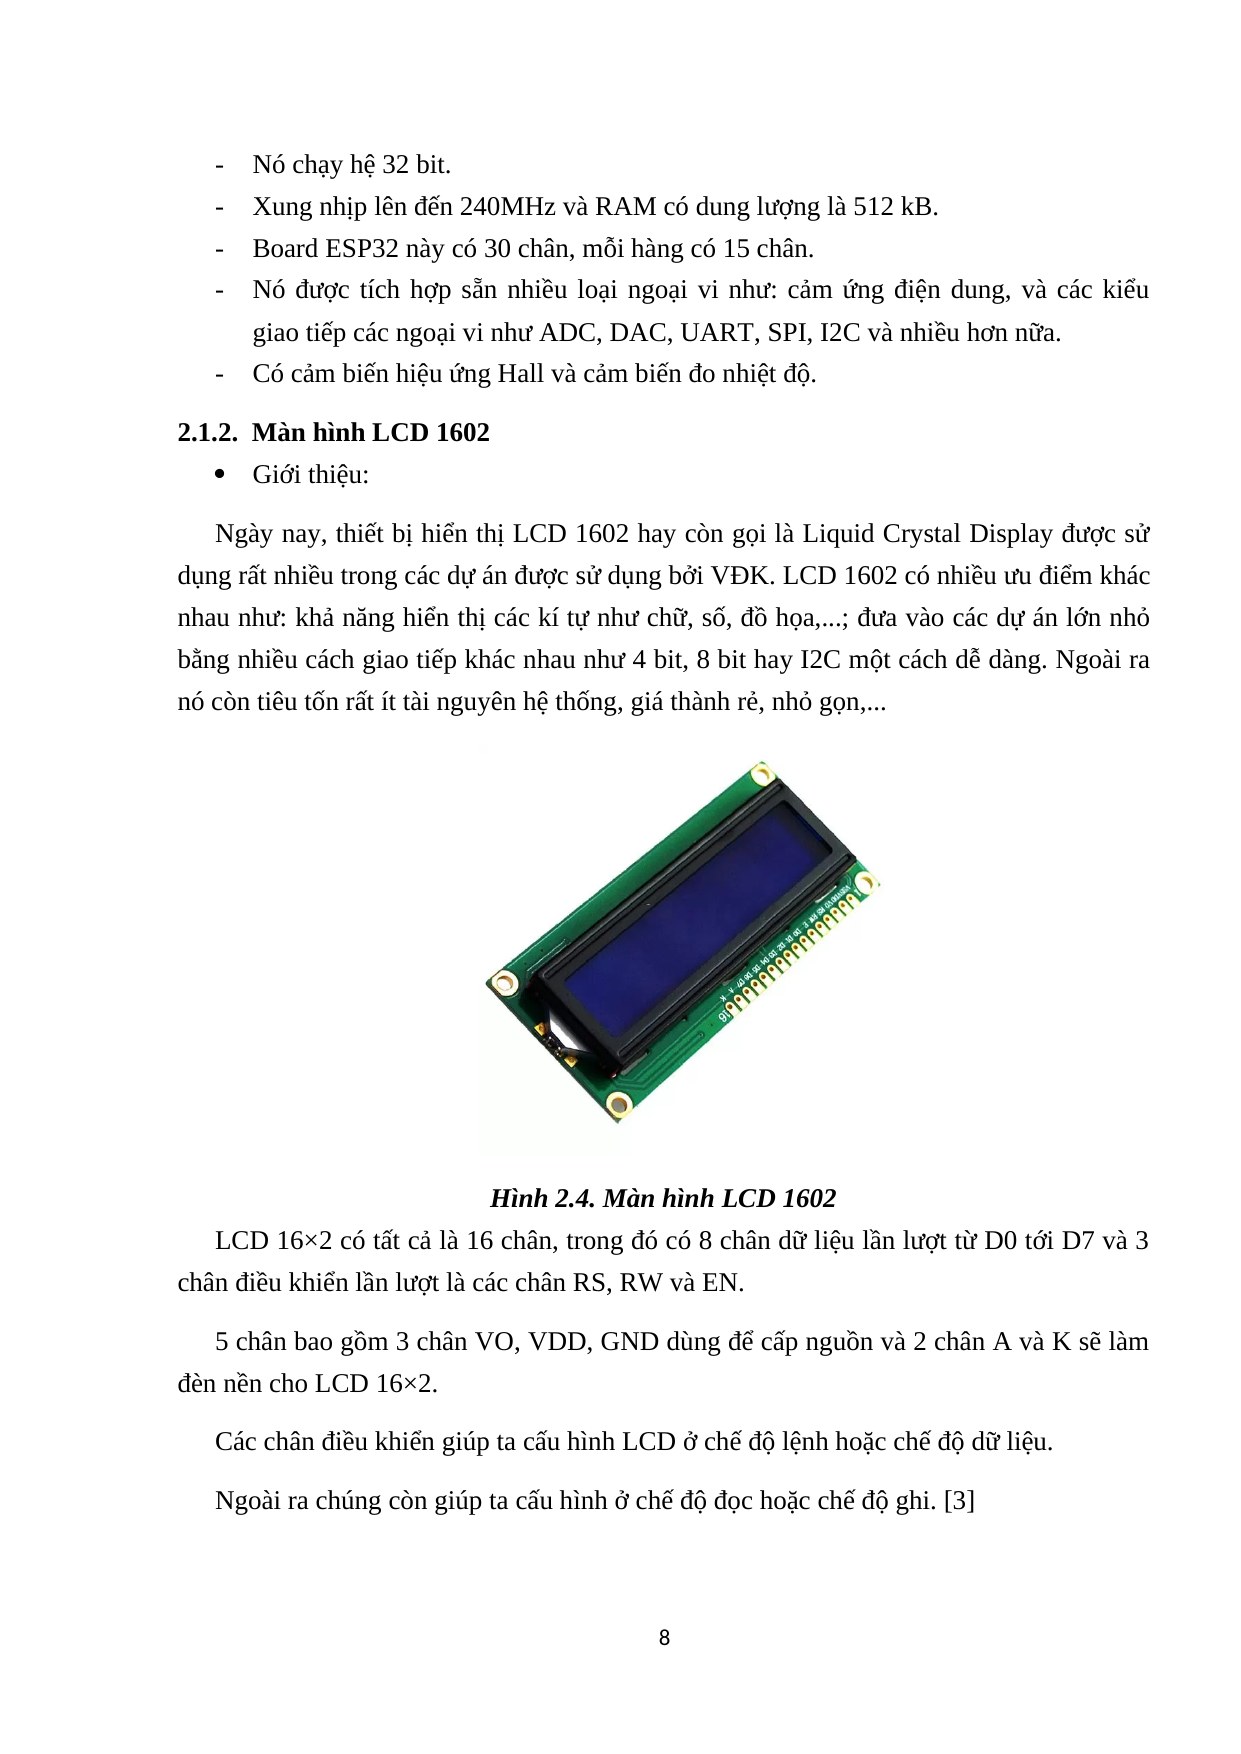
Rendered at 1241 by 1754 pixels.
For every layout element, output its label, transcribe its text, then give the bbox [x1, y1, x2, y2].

picture [477, 743, 889, 1155]
text Các chân điều khiển giúp ta cấu hình LCD ở chế độ lệnh hoặc chế độ dữ liệu. [177, 1425, 1152, 1456]
list Nó chạy hệ 32 bit. [215, 148, 1152, 179]
text Ngày nay, thiết bị hiển thị LCD 1602 hay còn gọi là Liquid Crystal Display được sử dụng rất nhiều trong các dự án được sử dụng bởi VĐK. LCD 1602 có nhiều ưu điểm khác nhau như: khả năng hiển thị các kí tự như chữ, số, đồ họa,...; đưa vào các dự án lớn nhỏ bằng nhiều cách giao tiếp khác nhau như 4 bit, 8 bit hay I2C một cách dễ dàng. Ngoài ra nó còn tiêu tốn rất ít tài nguyên hệ thống, giá thành rẻ, nhỏ gọn,... [177, 517, 1152, 716]
text Ngoài ra chúng còn giúp ta cấu hình ở chế độ đọc hoặc chế độ ghi. [3] [177, 1484, 1152, 1515]
list Có cảm biến hiệu ứng Hall và cảm biến đo nhiệt độ. [215, 358, 1152, 389]
list Xung nhịp lên đến 240MHz và RAM có dung lượng là 512 kB. [215, 190, 1152, 221]
list Board ESP32 này có 30 chân, mỗi hàng có 15 chân. [215, 232, 1152, 263]
text 5 chân bao gồm 3 chân VO, VDD, GND dùng để cấp nguồn và 2 chân A và K sẽ làm đèn nền cho LCD 16×2. [177, 1325, 1152, 1398]
subtitle 2.1.2. Màn hình LCD 1602 [177, 416, 1152, 447]
list Giới thiệu: [215, 458, 1152, 489]
text LCD 16×2 có tất cả là 16 chân, trong đó có 8 chân dữ liệu lần lượt từ D0 tới D7 và 3 chân điều khiển lần lượt là các chân RS, RW và EN. [177, 1224, 1152, 1297]
list Nó được tích hợp sẵn nhiều loại ngoại vi như: cảm ứng điện dung, và các kiểu giao tiếp các ngoại vi như ADC, DAC, UART, SPI, I2C và nhiều hơn nữa. [215, 274, 1152, 347]
subtitle Hình 2.4. Màn hình LCD 1602 [177, 1182, 1152, 1213]
